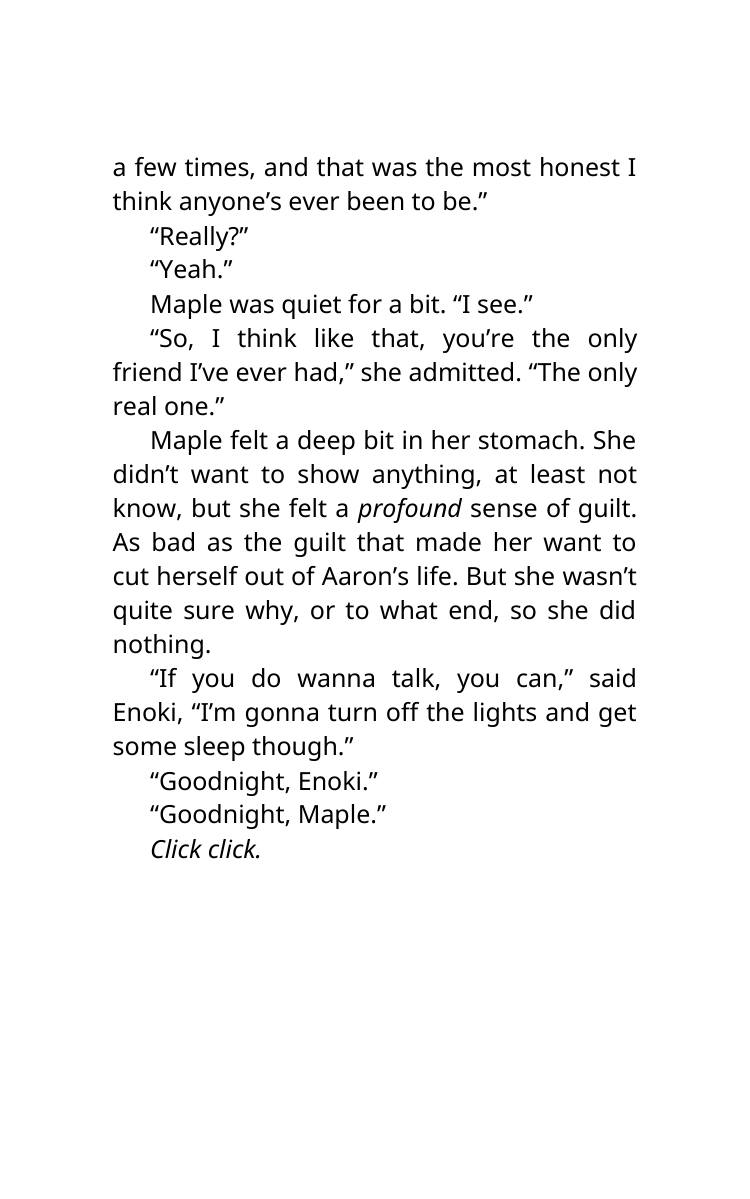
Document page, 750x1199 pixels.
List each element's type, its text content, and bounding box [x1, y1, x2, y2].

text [112, 150, 637, 218]
text “So, I think like that, you’re the only friend I’ve ever had,” she admitted. “The only real one.” [112, 320, 637, 422]
text Click click. [112, 831, 637, 865]
text Maple felt a deep bit in her stomach. She didn’t want to show anything, at least not know, but she felt a profound sense of guilt. As bad as the guilt that made her want to cut herself out of Aaron’s life. But she wasn’t quite sure why, or to what end, so she did nothing. [112, 422, 637, 661]
text “Really?” [112, 218, 637, 252]
text Maple was quiet for a bit. “I see.” [112, 286, 637, 320]
text “Yeah.” [112, 252, 637, 286]
text “If you do wanna talk, you can,” said Enoki, “I’m gonna turn off the lights and get some sleep though.” [112, 661, 637, 763]
text “Goodnight, Maple.” [112, 797, 637, 831]
text “Goodnight, Enoki.” [112, 763, 637, 797]
